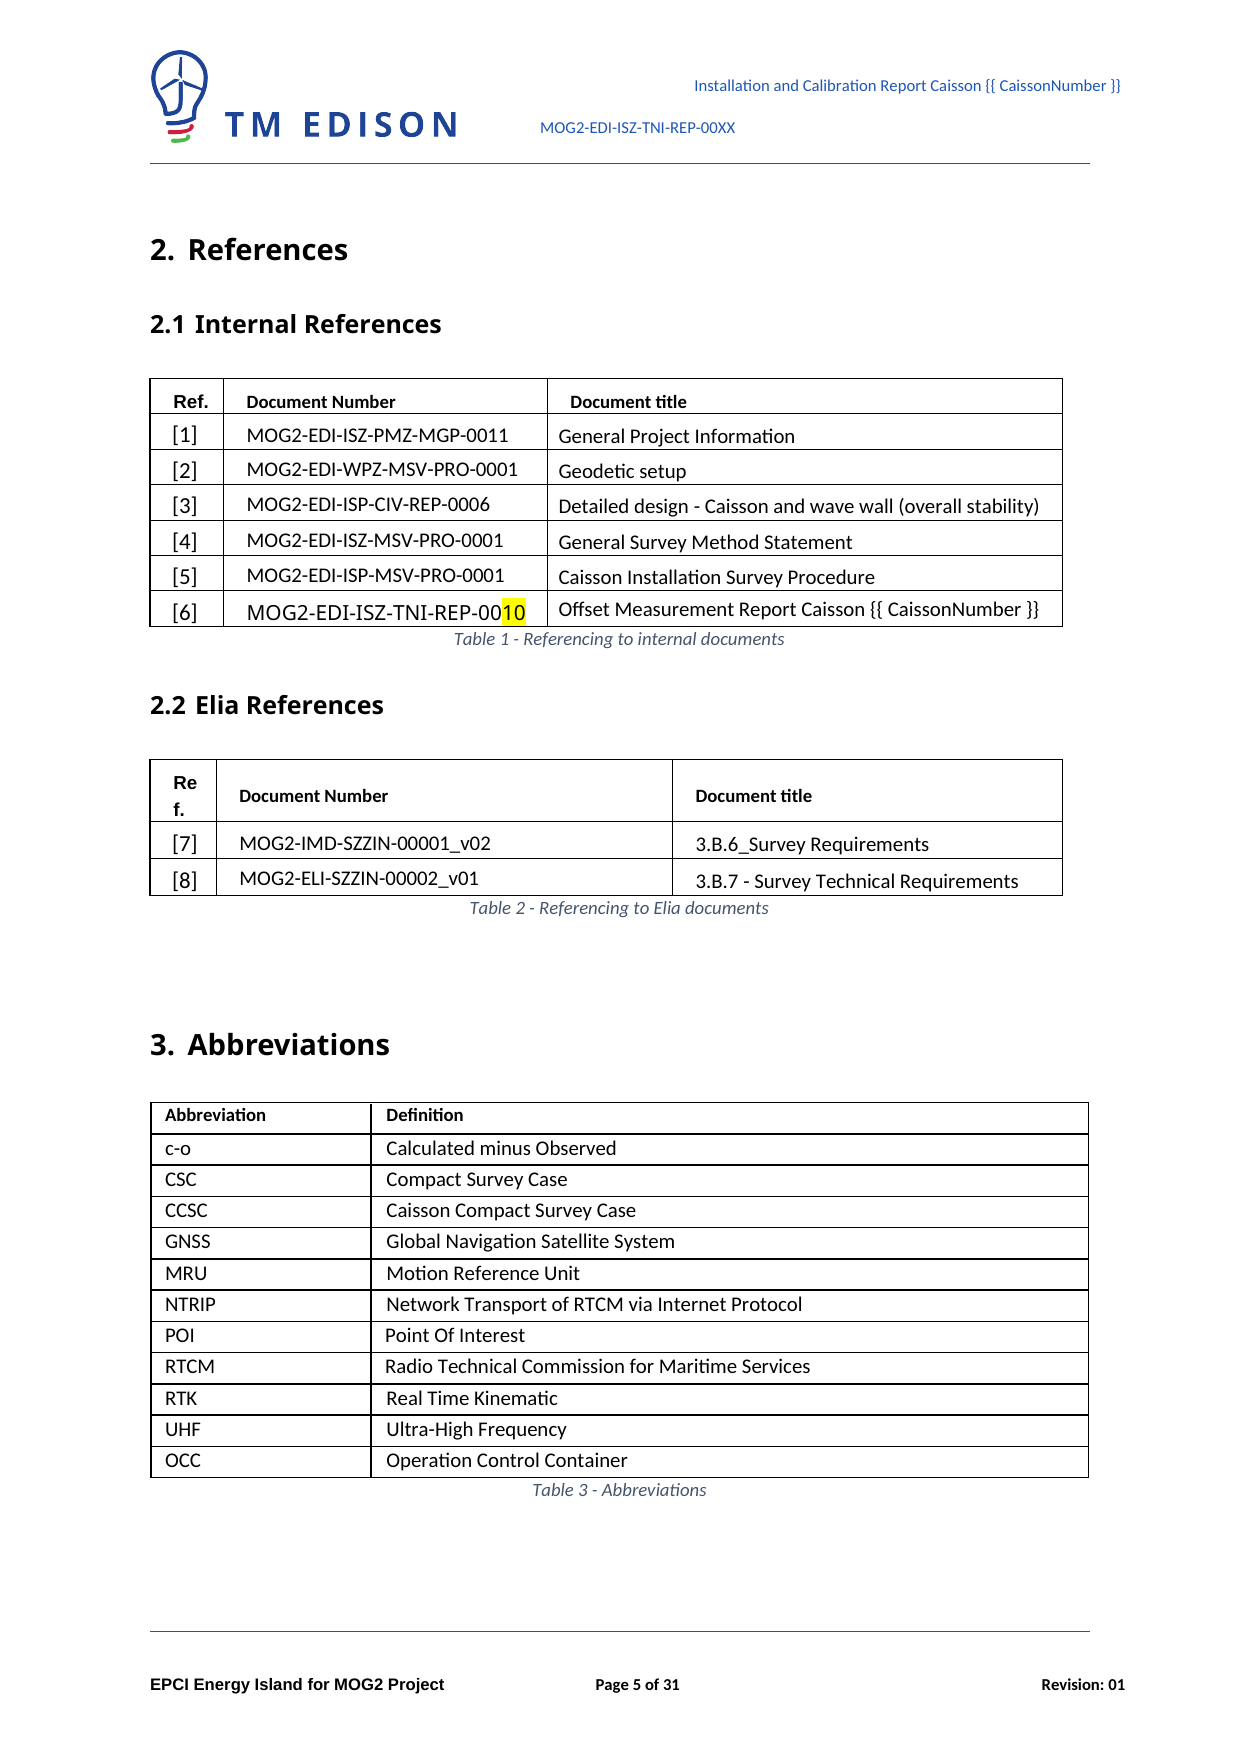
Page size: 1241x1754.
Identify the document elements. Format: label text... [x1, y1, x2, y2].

table_cell c-o [152, 1135, 370, 1164]
text Table 3 - Abbreviations [150, 1478, 1090, 1501]
table_header Ref. [151, 760, 216, 821]
table_cell [151, 591, 223, 626]
table_header Definition [372, 1103, 1088, 1133]
table_cell [151, 485, 223, 519]
table_cell General Project Information [548, 414, 1062, 449]
table_cell 3.B.7 - Survey Technical Requirements [673, 859, 1062, 895]
table_cell Operation Control Container [372, 1447, 1088, 1477]
table_cell OCC [152, 1447, 370, 1477]
table_cell Ultra-High Frequency [372, 1416, 1088, 1446]
table_cell MOG2-EDI-ISZ-PMZ-MGP-0011 [224, 414, 547, 449]
table_header Document title [548, 379, 1062, 413]
table_cell RTCM [152, 1353, 370, 1383]
table_cell Caisson Compact Survey Case [372, 1197, 1088, 1227]
table_cell GNSS [152, 1228, 370, 1258]
table_cell CSC [152, 1166, 370, 1196]
table_cell MOG2-EDI-ISZ-TNI-REP-0010 [224, 591, 547, 626]
text Table 2 - Referencing to Elia documents [150, 896, 1090, 919]
table_header Document title [673, 760, 1062, 821]
table_cell MRU [152, 1260, 370, 1289]
picture [151, 50, 464, 149]
table_cell Radio Technical Commission for Maritime Services [372, 1353, 1088, 1383]
subtitle Internal References [150, 306, 1090, 340]
table_cell Compact Survey Case [372, 1166, 1088, 1196]
table_cell [151, 859, 216, 895]
subtitle References [150, 229, 1090, 269]
subtitle Abbreviations [150, 1025, 1090, 1064]
text Table 1 - Referencing to internal documents [150, 627, 1090, 650]
subtitle Elia References [150, 688, 1090, 722]
table_cell Geodetic setup [548, 450, 1062, 484]
table_cell Offset Measurement Report Caisson {{ CaissonNumber }} [548, 591, 1062, 626]
table_cell UHF [152, 1416, 370, 1446]
table_header Document Number [224, 379, 547, 413]
table_cell NTRIP [152, 1291, 370, 1321]
table_cell RTK [152, 1385, 370, 1414]
table_header Document Number [217, 760, 672, 821]
table_cell [151, 414, 223, 449]
table_cell [151, 521, 223, 555]
table_cell Caisson Installation Survey Procedure [548, 556, 1062, 590]
table_cell MOG2-EDI-ISP-MSV-PRO-0001 [224, 556, 547, 590]
table_cell MOG2-EDI-ISP-CIV-REP-0006 [224, 485, 547, 519]
table_cell Motion Reference Unit [372, 1260, 1088, 1289]
table_cell CCSC [152, 1197, 370, 1227]
table_cell Global Navigation Satellite System [372, 1228, 1088, 1258]
table_cell Detailed design - Caisson and wave wall (overall stability) [548, 485, 1062, 519]
table_header Ref. [151, 379, 223, 413]
table_cell Point Of Interest [372, 1322, 1088, 1352]
table_cell [151, 556, 223, 590]
table_cell Calculated minus Observed [372, 1135, 1088, 1164]
table_cell [151, 822, 216, 858]
table_cell POI [152, 1322, 370, 1352]
table_cell [151, 450, 223, 484]
table_header Abbreviation [152, 1103, 371, 1133]
table_cell General Survey Method Statement [548, 521, 1062, 555]
table_cell Real Time Kinematic [372, 1385, 1088, 1414]
table_cell MOG2-EDI-ISZ-MSV-PRO-0001 [224, 521, 547, 555]
table_cell MOG2-ELI-SZZIN-00002_v01 [217, 859, 672, 895]
table_cell 3.B.6_Survey Requirements [673, 822, 1062, 858]
table_cell MOG2-EDI-WPZ-MSV-PRO-0001 [224, 450, 547, 484]
table_cell MOG2-IMD-SZZIN-00001_v02 [217, 822, 672, 858]
table_cell Network Transport of RTCM via Internet Protocol [372, 1291, 1088, 1321]
